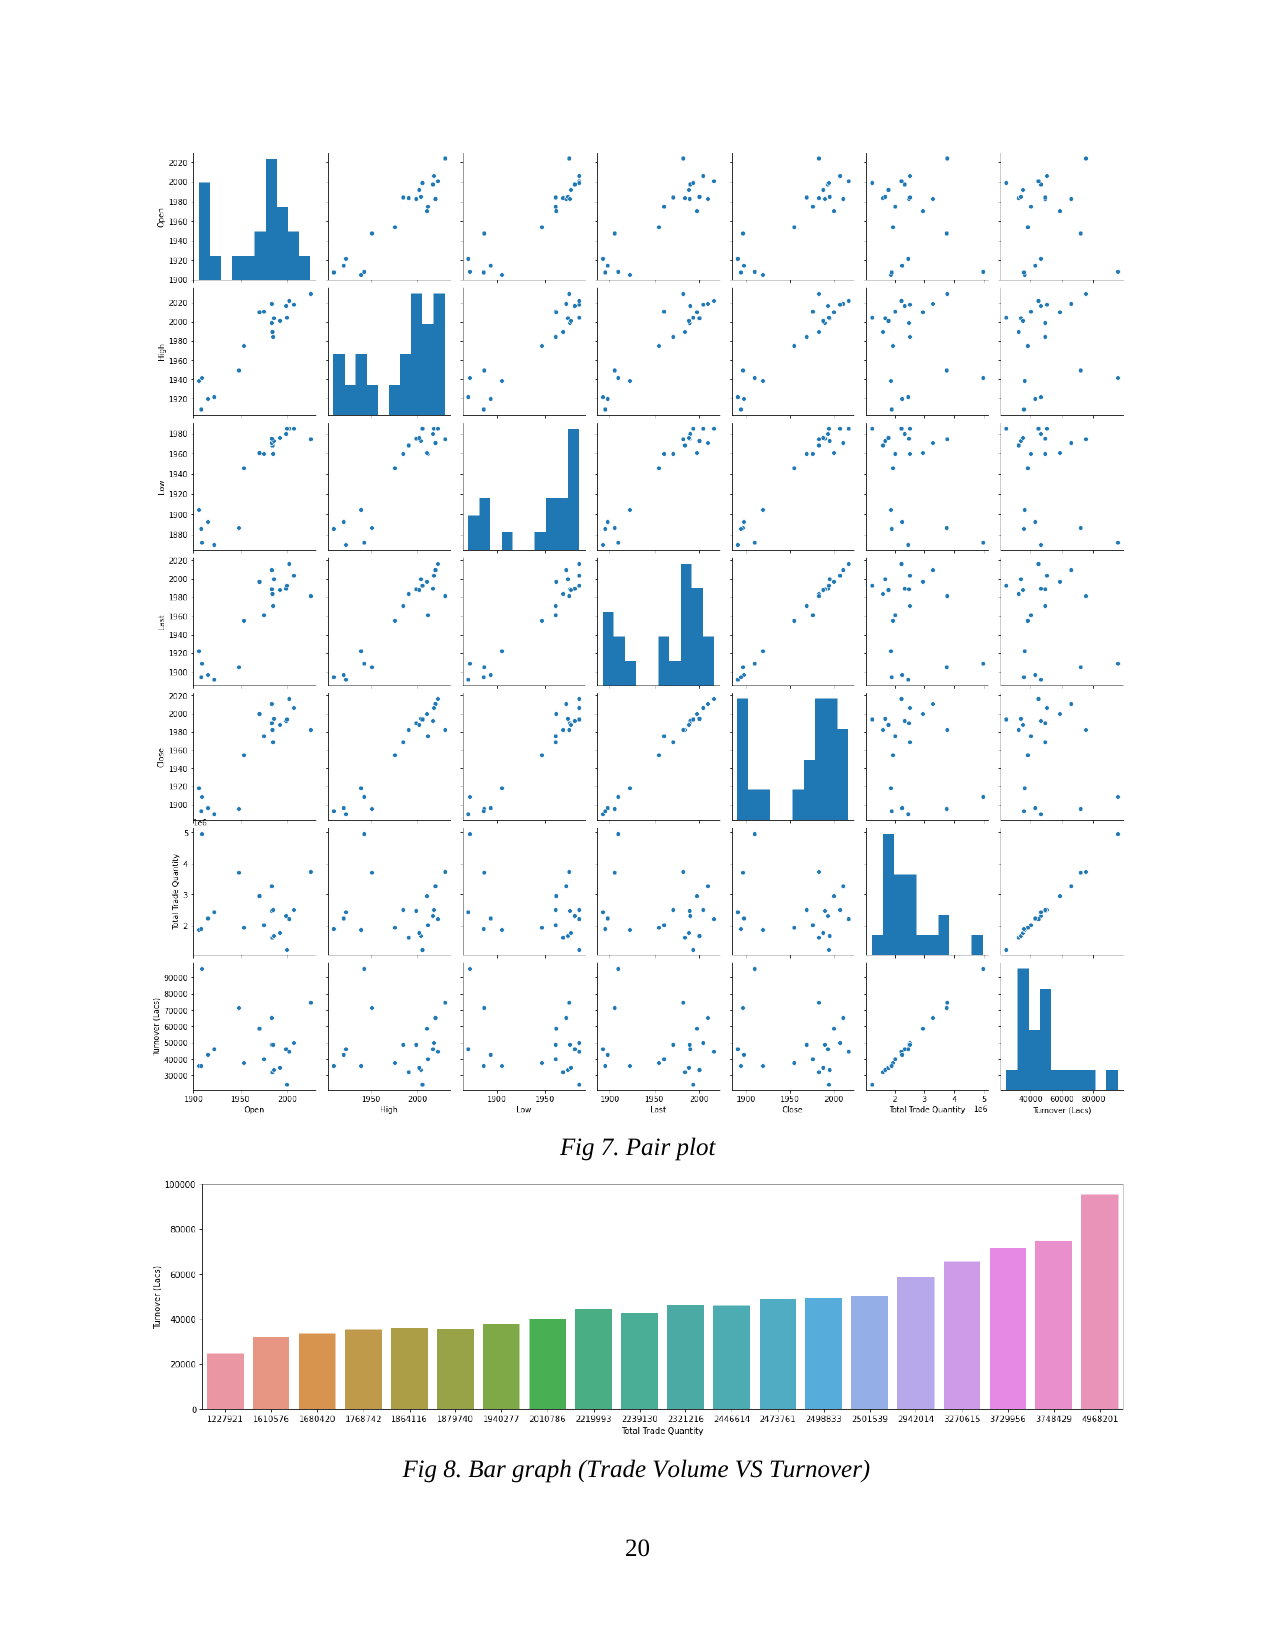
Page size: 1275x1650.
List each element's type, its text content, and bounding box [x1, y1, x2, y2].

picture [147, 1175, 1128, 1440]
text Fig 8. Bar graph (Trade Volume VS Turnover) [148, 1454, 1127, 1482]
picture [147, 147, 1128, 1119]
text Fig 7. Pair plot [148, 1132, 1127, 1175]
